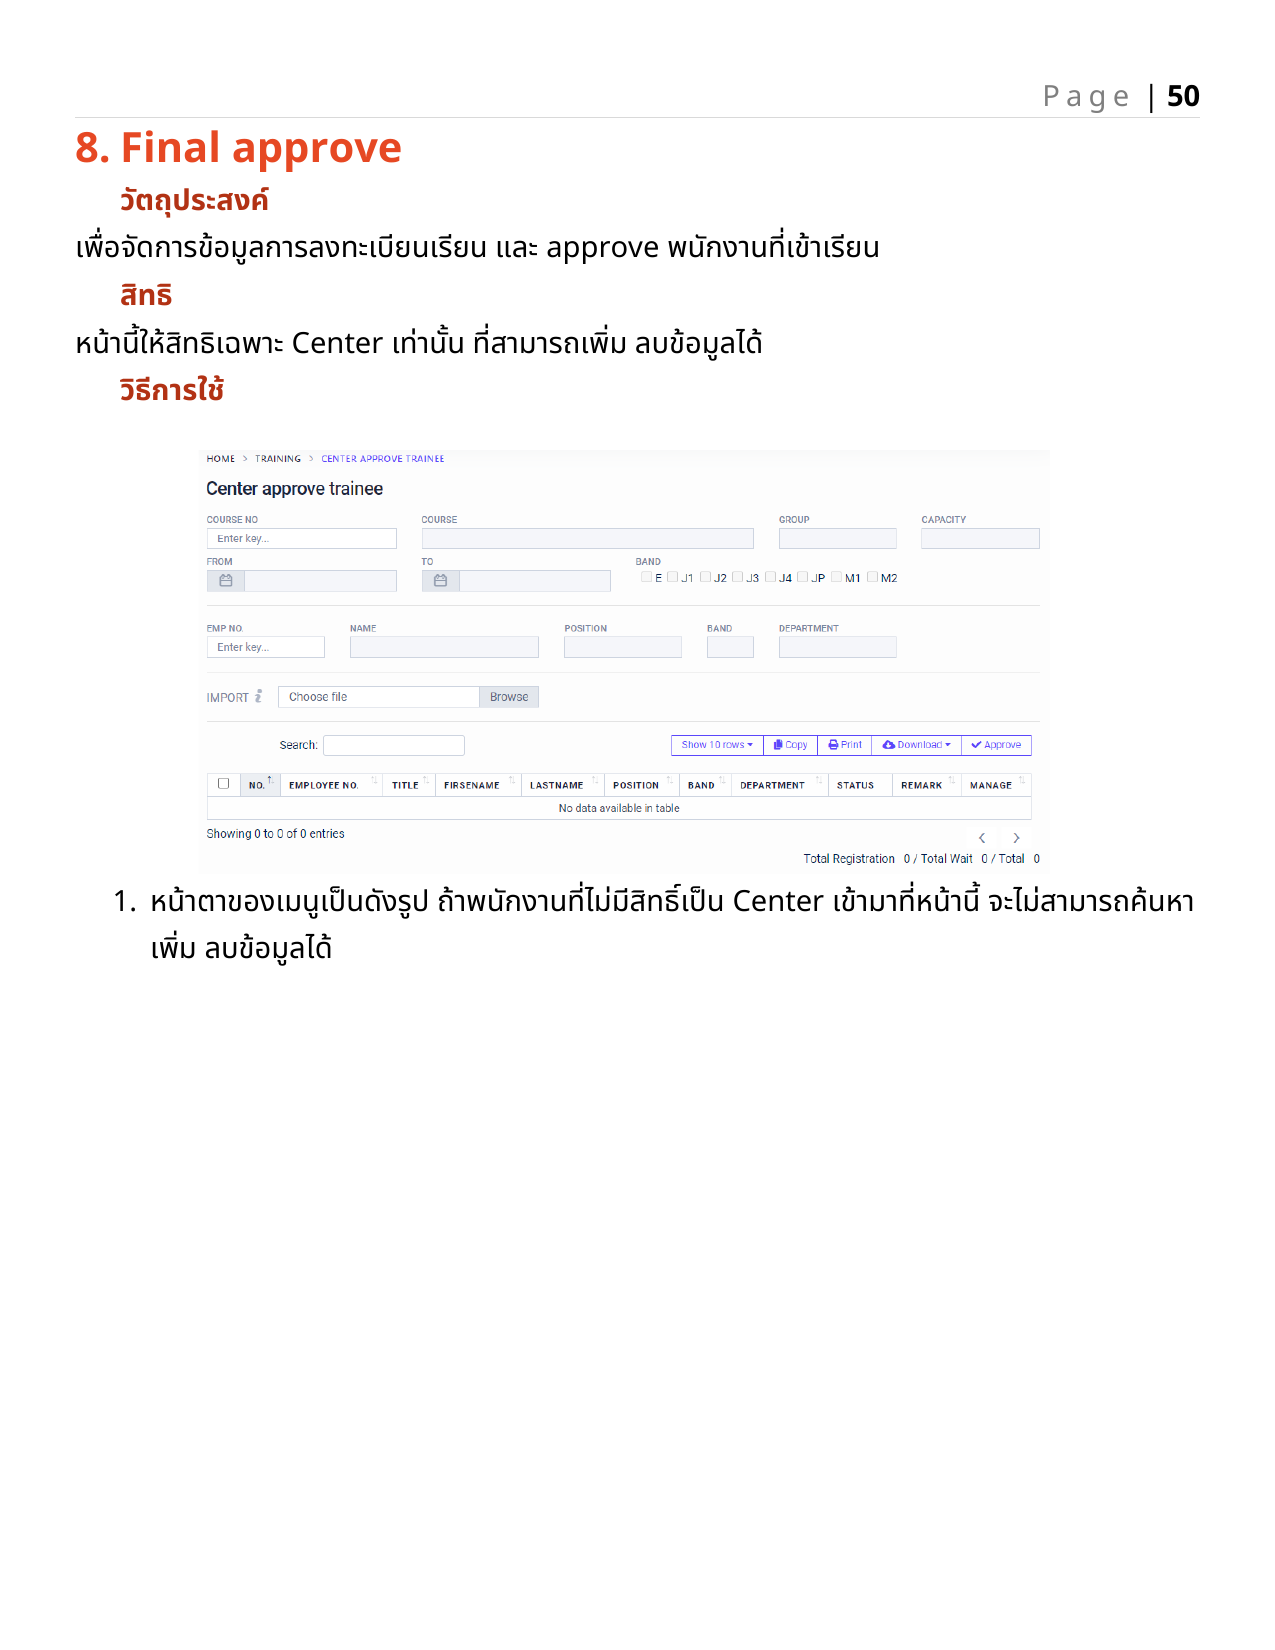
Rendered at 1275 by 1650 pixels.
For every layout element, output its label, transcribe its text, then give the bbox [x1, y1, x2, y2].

text เพื่อจัดการข้อมูลการลงทะเบียนเรียน และ approve พนักงานที่เข้าเรียน [75, 227, 1200, 271]
subtitle วัตถุประสงค์ [120, 179, 1200, 223]
picture [198, 450, 1050, 874]
text หน้านี้ให้สิทธิเฉพาะ Center เท่านั้น ที่สามารถเพิ่ม ลบข้อมูลได้ [75, 322, 1200, 366]
subtitle วิธีการใช้ [120, 370, 1200, 414]
subtitle Final approve [75, 118, 1200, 174]
subtitle สิทธิ [120, 274, 1200, 318]
